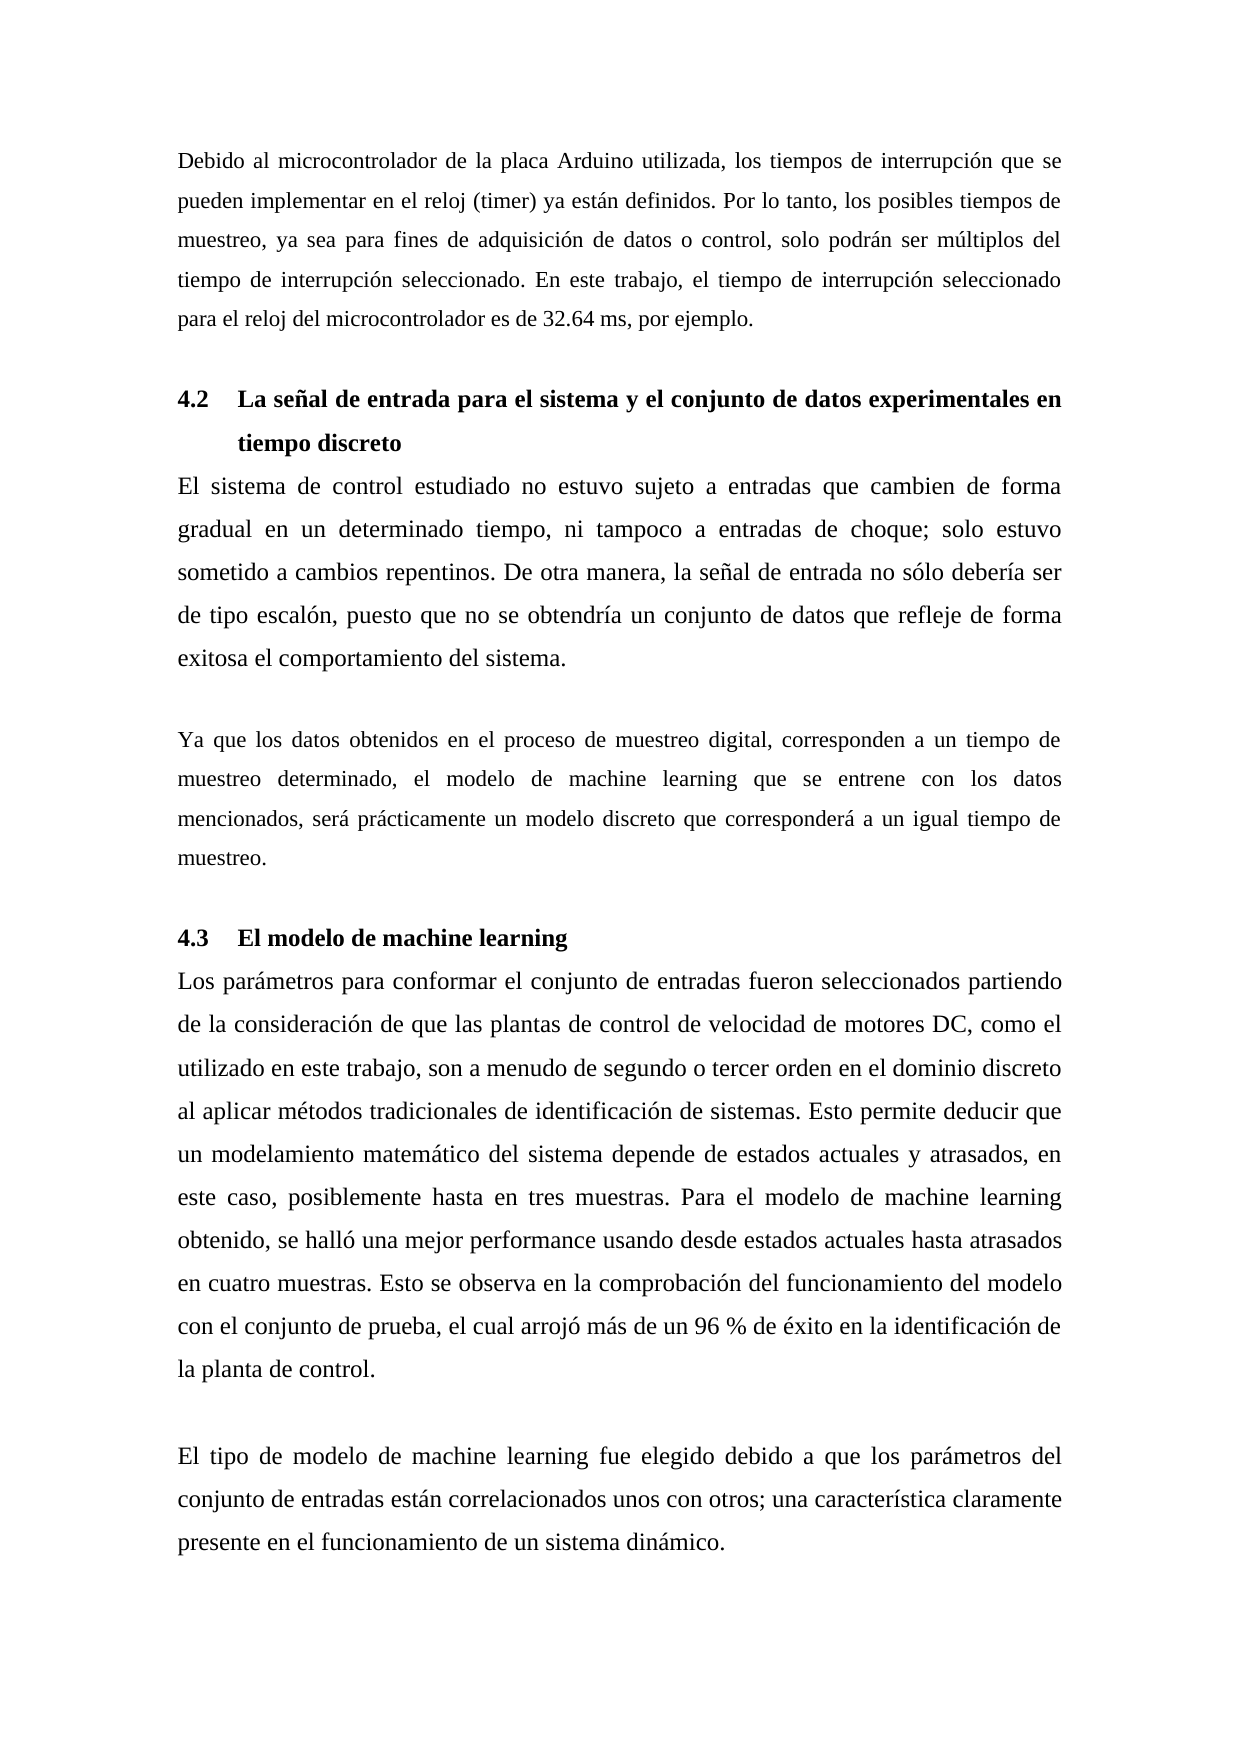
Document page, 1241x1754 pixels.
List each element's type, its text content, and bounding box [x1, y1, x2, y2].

subtitle La señal de entrada para el sistema y el conjunto de datos experimentales en tiempo discreto [177, 384, 1063, 456]
text Los parámetros para conformar el conjunto de entradas fueron seleccionados partiendo de la consideración de que las plantas de control de velocidad de motores DC, como el utilizado en este trabajo, son a menudo de segundo o tercer orden en el dominio discreto al aplicar métodos tradicionales de identificación de sistemas. Esto permite deducir que un modelamiento matemático del sistema depende de estados actuales y atrasados, en este caso, posiblemente hasta en tres muestras. Para el modelo de machine learning obtenido, se halló una mejor performance usando desde estados actuales hasta atrasados en cuatro muestras. Esto se observa en la comprobación del funcionamiento del modelo con el conjunto de prueba, el cual arrojó más de un 96 % de éxito en la identificación de la planta de control. [177, 966, 1063, 1383]
text Debido al microcontrolador de la placa Arduino utilizada, los tiempos de interrupción que se pueden implementar en el reloj (timer) ya están definidos. Por lo tanto, los posibles tiempos de muestreo, ya sea para fines de adquisición de datos o control, solo podrán ser múltiplos del tiempo de interrupción seleccionado. En este trabajo, el tiempo de interrupción seleccionado para el reloj del microcontrolador es de 32.64 ms, por ejemplo. [177, 148, 1063, 332]
text El tipo de modelo de machine learning fue elegido debido a que los parámetros del conjunto de entradas están correlacionados unos con otros; una característica claramente presente en el funcionamiento de un sistema dinámico. [177, 1441, 1063, 1556]
text El sistema de control estudiado no estuvo sujeto a entradas que cambien de forma gradual en un determinado tiempo, ni tampoco a entradas de choque; solo estuvo sometido a cambios repentinos. De otra manera, la señal de entrada no sólo debería ser de tipo escalón, puesto que no se obtendría un conjunto de datos que refleje de forma exitosa el comportamiento del sistema. [177, 471, 1063, 672]
text Ya que los datos obtenidos en el proceso de muestreo digital, corresponden a un tiempo de muestreo determinado, el modelo de machine learning que se entrene con los datos mencionados, será prácticamente un modelo discreto que corresponderá a un igual tiempo de muestreo. [177, 726, 1063, 871]
subtitle El modelo de machine learning [177, 923, 1063, 952]
